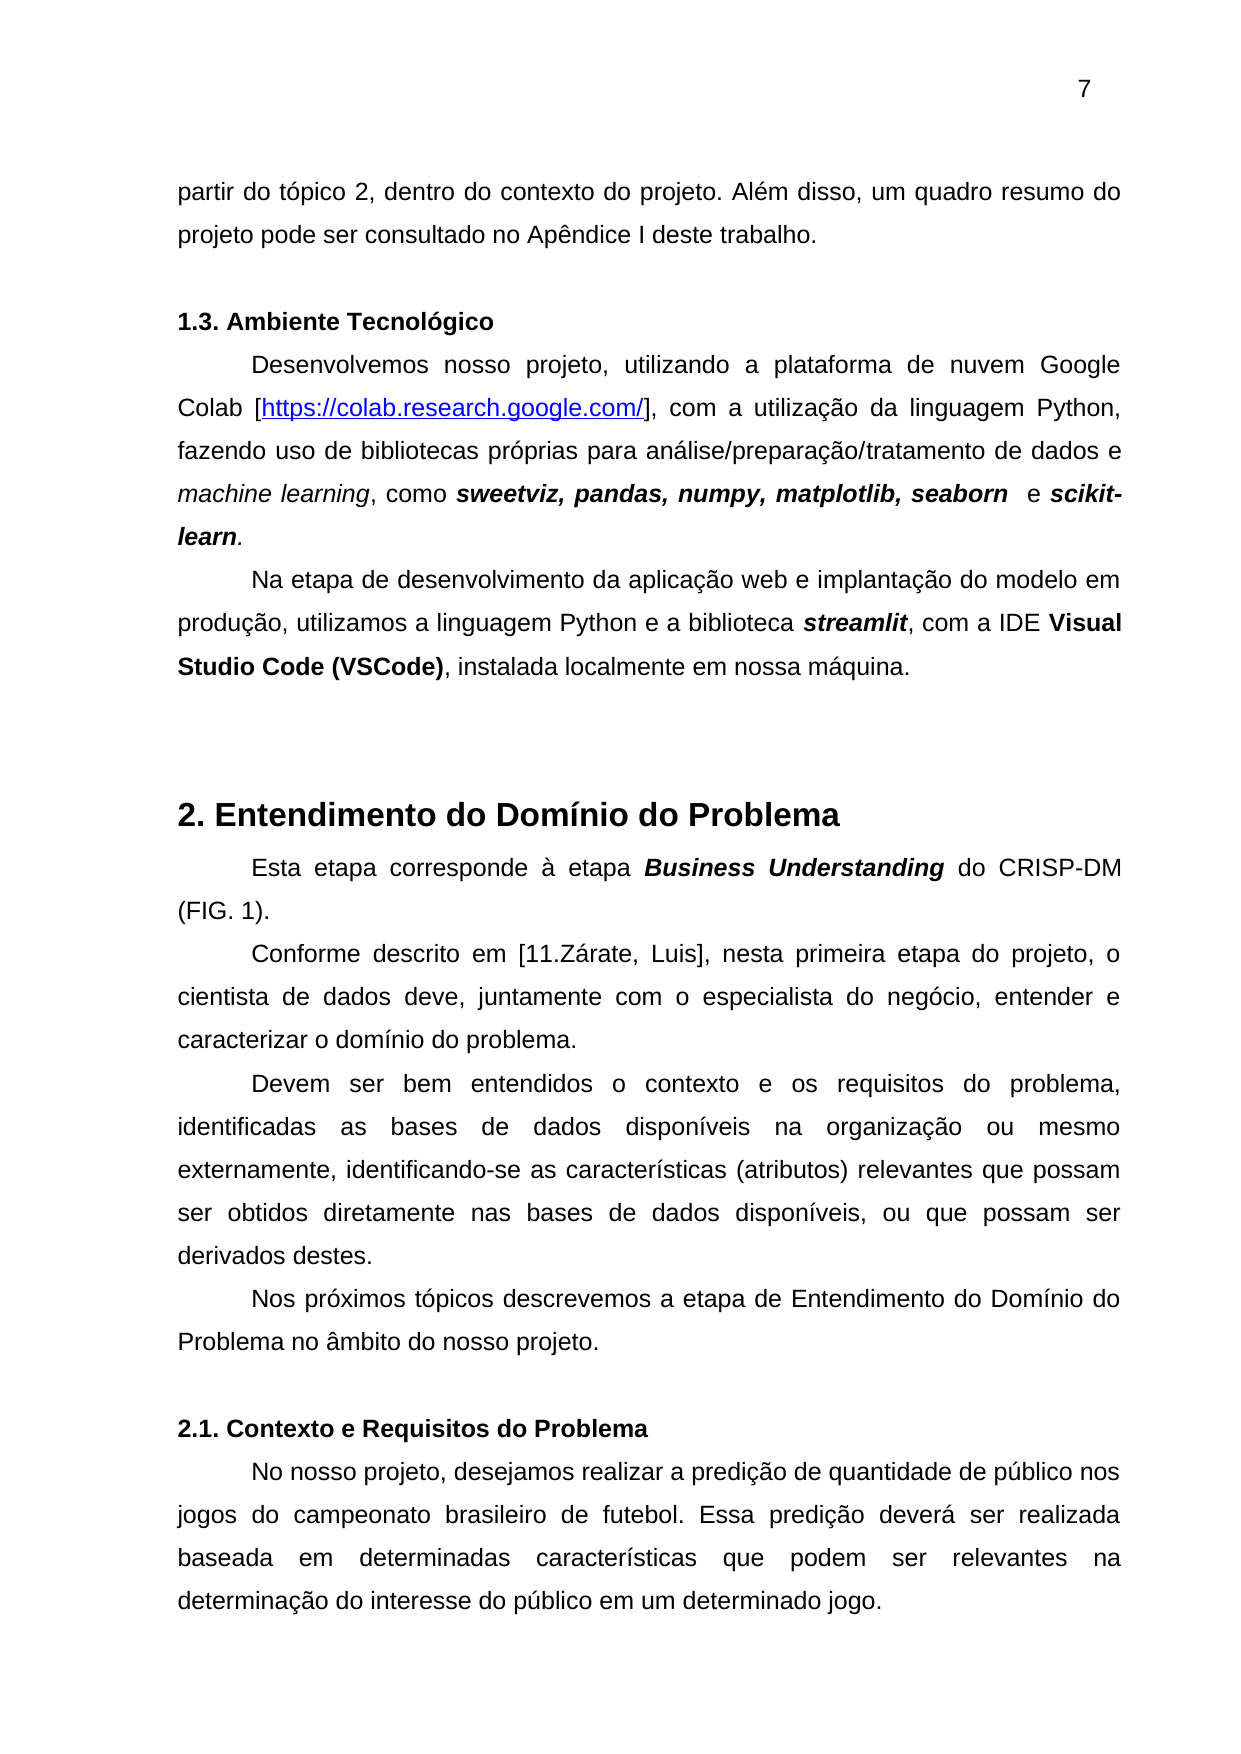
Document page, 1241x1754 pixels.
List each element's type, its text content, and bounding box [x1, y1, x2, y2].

text Esta etapa corresponde à etapa Business Understanding do CRISP-DM (FIG. 1). [177, 853, 1122, 925]
text Desenvolvemos nosso projeto, utilizando a plataforma de nuvem Google Colab [https://colab.research.google.com/], com a utilização da linguagem Python, fazendo uso de bibliotecas próprias para análise/preparação/tratamento de dados e machine learning, como sweetviz, pandas, numpy, matplotlib, seaborn e scikit-learn. [177, 350, 1122, 551]
subtitle 1.3. Ambiente Tecnológico [177, 307, 1122, 335]
subtitle 2.1. Contexto e Requisitos do Problema [177, 1414, 1122, 1442]
text Nos próximos tópicos descrevemos a etapa de Entendimento do Domínio do Problema no âmbito do nosso projeto. [177, 1284, 1122, 1356]
text Na etapa de desenvolvimento da aplicação web e implantação do modelo em produção, utilizamos a linguagem Python e a biblioteca streamlit, com a IDE Visual Studio Code (VSCode), instalada localmente em nossa máquina. [177, 565, 1122, 680]
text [177, 177, 1122, 249]
text No nosso projeto, desejamos realizar a predição de quantidade de público nos jogos do campeonato brasileiro de futebol. Essa predição deverá ser realizada baseada em determinadas características que podem ser relevantes na determinação do interesse do público em um determinado jogo. [177, 1457, 1122, 1615]
subtitle 2. Entendimento do Domínio do Problema [177, 795, 1122, 834]
text Conforme descrito em [11.Zárate, Luis], nesta primeira etapa do projeto, o cientista de dados deve, juntamente com o especialista do negócio, entender e caracterizar o domínio do problema. [177, 939, 1122, 1054]
text Devem ser bem entendidos o contexto e os requisitos do problema, identificadas as bases de dados disponíveis na organização ou mesmo externamente, identificando-se as características (atributos) relevantes que possam ser obtidos diretamente nas bases de dados disponíveis, ou que possam ser derivados destes. [177, 1069, 1122, 1270]
